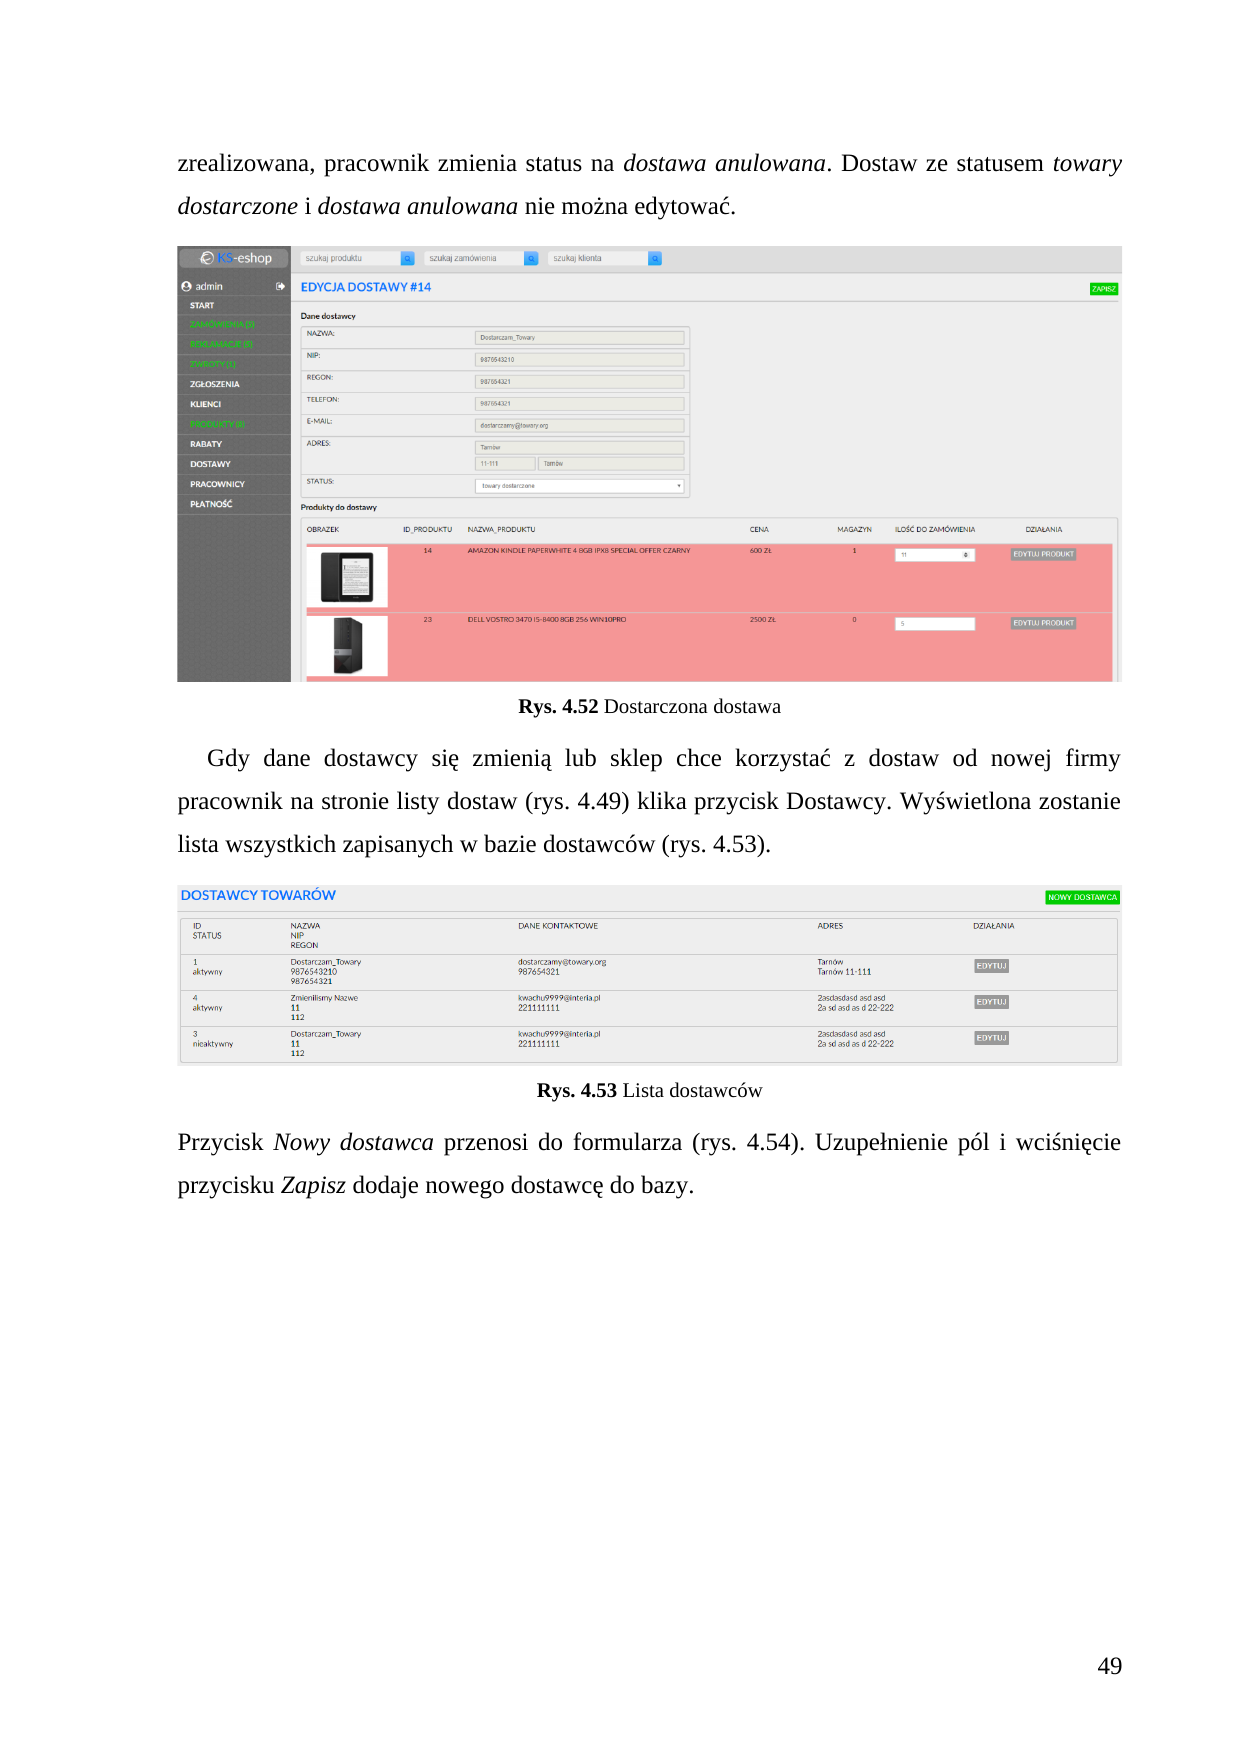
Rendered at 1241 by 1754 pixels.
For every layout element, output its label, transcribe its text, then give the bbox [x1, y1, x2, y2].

text Gdy dane dostawcy się zmienią lub sklep chce korzystać z dostaw od nowej firmy pracownik na stronie listy dostaw (rys. 4.49) klika przycisk Dostawcy. Wyświetlona zostanie lista wszystkich zapisanych w bazie dostawców (rys. 4.53). [177, 743, 1122, 858]
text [177, 148, 1122, 219]
picture [177, 246, 1123, 682]
picture [177, 885, 1123, 1066]
text Przycisk Nowy dostawca przenosi do formularza (rys. 4.54). Uzupełnienie pól i wciśnięcie przycisku Zapisz dodaje nowego dostawcę do bazy. [177, 1127, 1122, 1199]
text Rys. 4.52 Dostarczona dostawa [177, 694, 1122, 718]
text Rys. 4.53 Lista dostawców [177, 1078, 1122, 1102]
